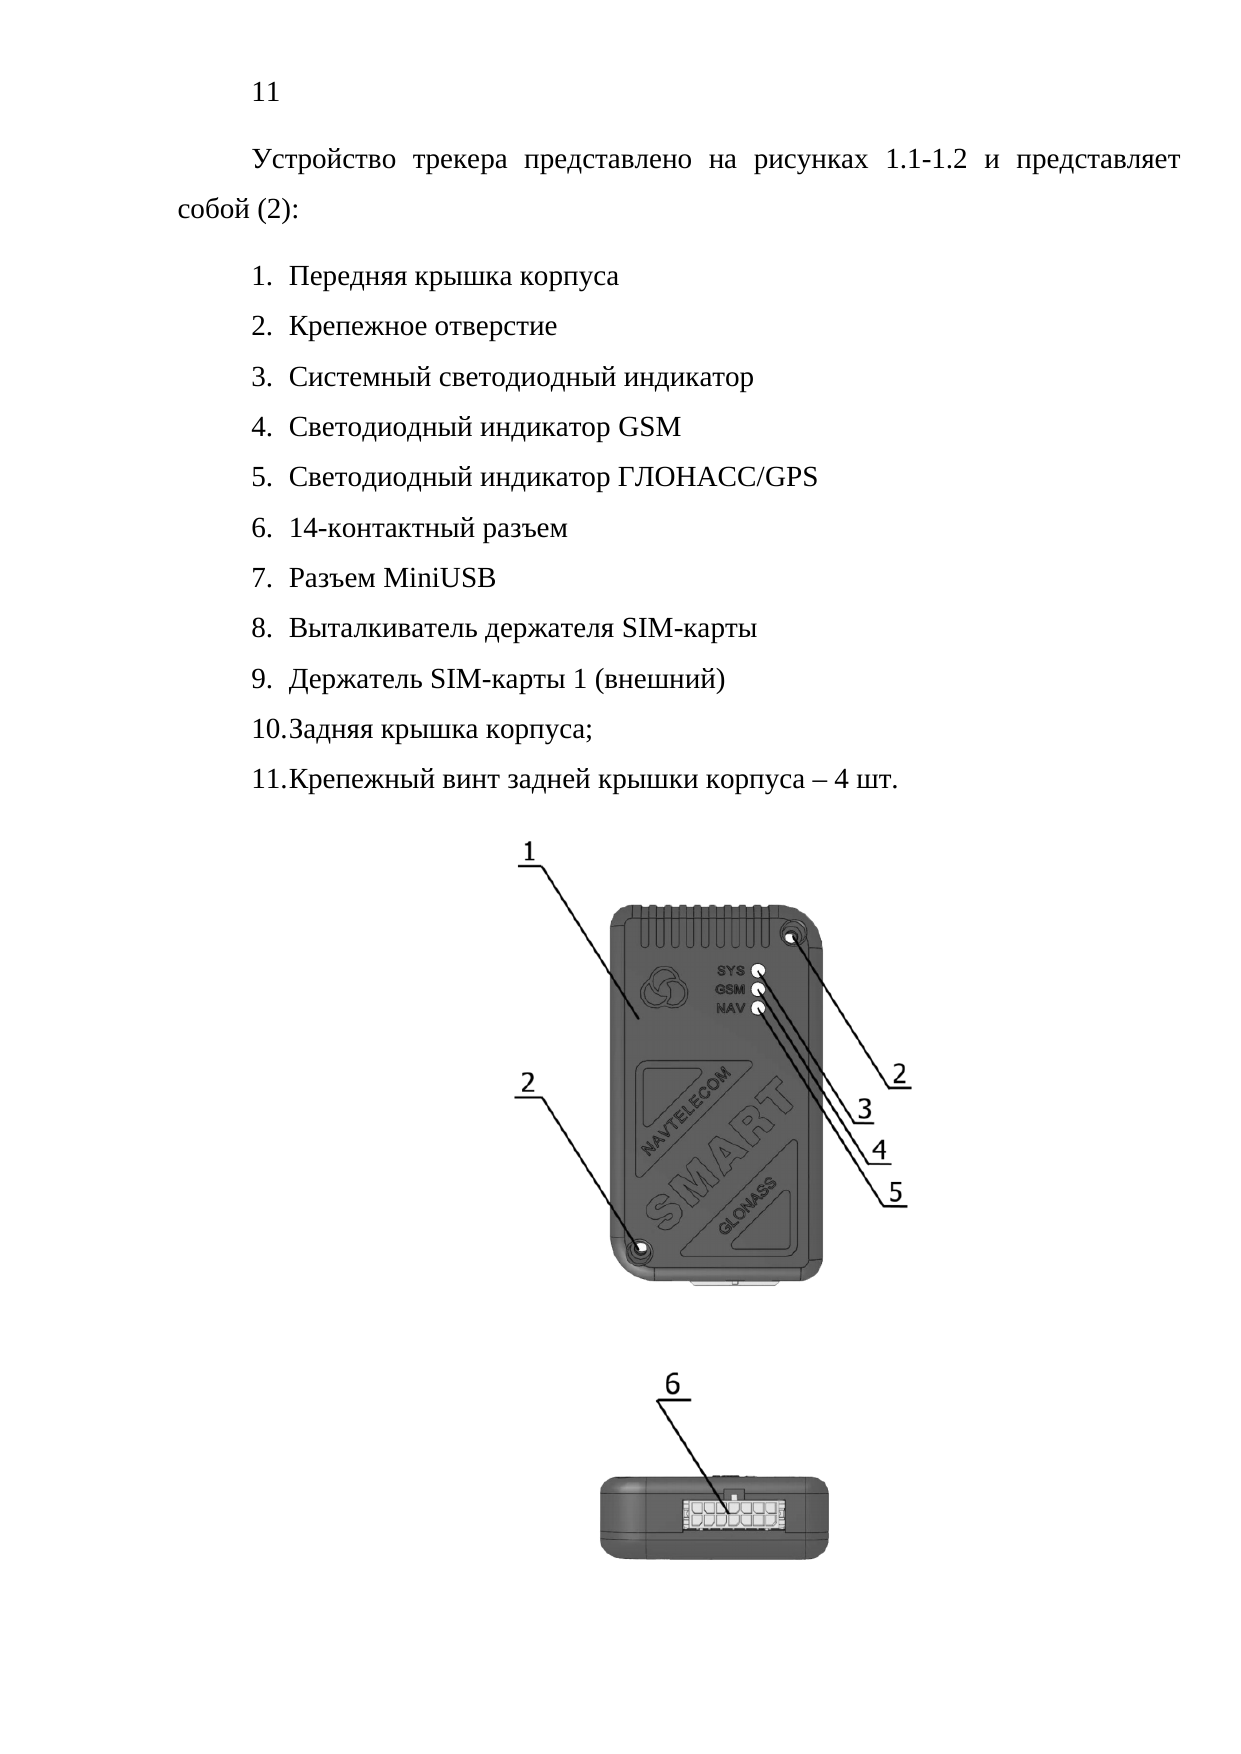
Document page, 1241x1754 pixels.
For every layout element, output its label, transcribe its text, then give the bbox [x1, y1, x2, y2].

list Передняя крышка корпуса [251, 258, 1181, 292]
list Крепежное отверстие [251, 308, 1181, 342]
picture [501, 828, 931, 1587]
list Системный светодиодный индикатор [251, 359, 1181, 392]
list Светодиодный индикатор GSM [251, 409, 1181, 443]
list 14-контактный разъем [251, 510, 1181, 543]
list Крепежный винт задней крышки корпуса – 4 шт. [251, 761, 1181, 795]
text Устройство трекера представлено на рисунках 1.1-1.2 и представляет собой: [177, 141, 1181, 225]
list Выталкиватель держателя SIM-карты [251, 610, 1181, 644]
list Светодиодный индикатор ГЛОНАСС/GPS [251, 459, 1181, 493]
list Задняя крышка корпуса; [251, 711, 1181, 744]
list Держатель SIM-карты 1 (внешний) [251, 661, 1181, 694]
list Разъем MiniUSB [251, 560, 1181, 594]
